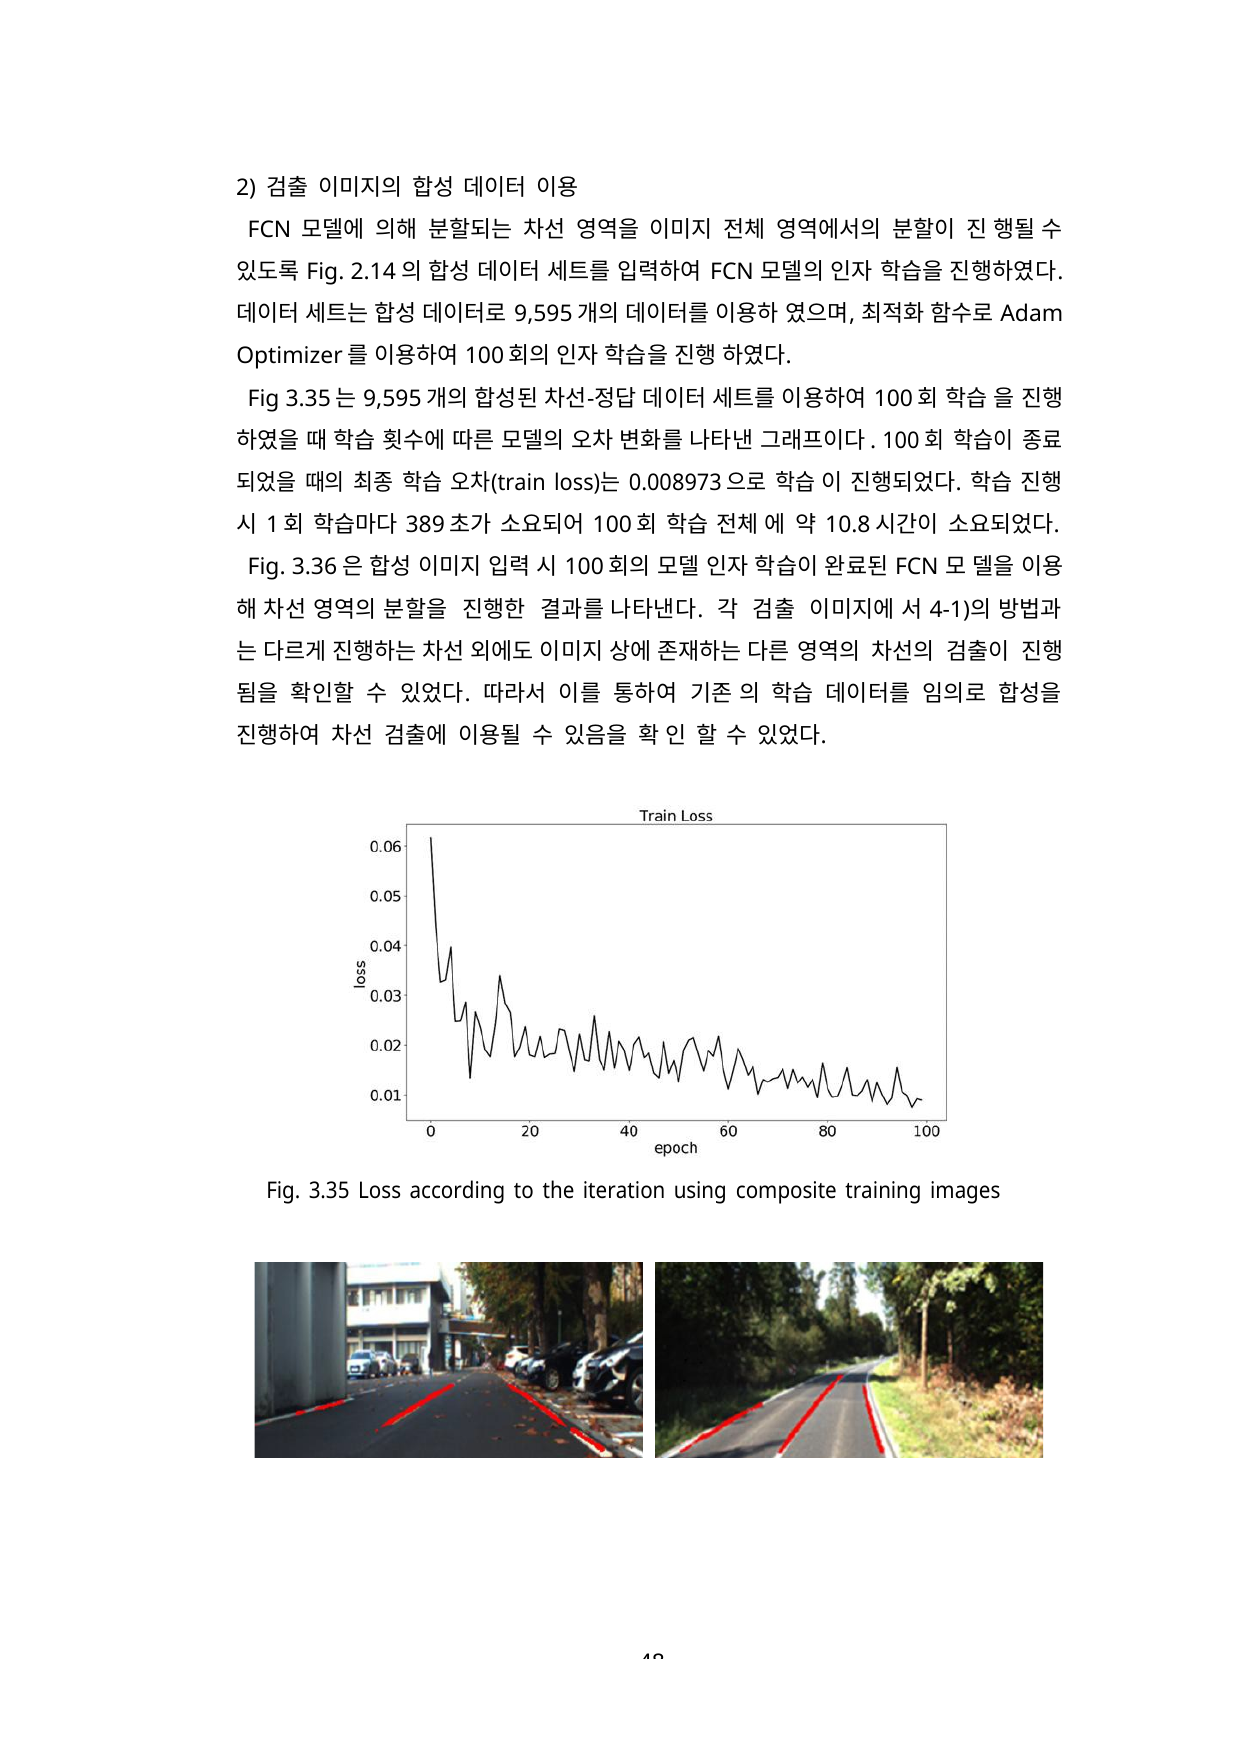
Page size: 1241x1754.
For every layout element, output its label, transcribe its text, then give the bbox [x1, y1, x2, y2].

text Fig. 3.36은 합성 이미지 입력 시 100회의 모델 인자 학습이 완료된 FCN 모 델을 이용해 차선 영역의 분할을 진행한 결과를 나타낸다. 각 검출 이미지에 서 4-1)의 방법과는 다르게 진행하는 차선 외에도 이미지 상에 존재하는 다른 영역의 차선의 검출이 진행됨을 확인할 수 있었다. 따라서 이를 통하여 기존 의 학습 데이터를 임의로 합성을 진행하여 차선 검출에 이용될 수 있음을 확 인 할 수 있었다. [236, 550, 1063, 750]
picture [348, 805, 948, 1158]
text Fig. 3.35 Loss according to the iteration using composite training images [266, 1174, 1221, 1205]
text FCN 모델에 의해 분할되는 차선 영역을 이미지 전체 영역에서의 분할이 진 행될 수 있도록 Fig. 2.14의 합성 데이터 세트를 입력하여 FCN 모델의 인자 학습을 진행하였다. 데이터 세트는 합성 데이터로 9,595개의 데이터를 이용하 였으며, 최적화 함수로 Adam Optimizer를 이용하여 100회의 인자 학습을 진행 하였다. [236, 213, 1063, 371]
picture [254, 1262, 643, 1458]
picture [655, 1262, 1044, 1458]
text Fig 3.35는 9,595개의 합성된 차선-정답 데이터 세트를 이용하여 100회 학습 을 진행하였을 때 학습 횟수에 따른 모델의 오차 변화를 나타낸 그래프이다. 100회 학습이 종료되었을 때의 최종 학습 오차(train loss)는 0.008973으로 학습 이 진행되었다. 학습 진행시 1회 학습마다 389초가 소요되어 100회 학습 전체 에 약 10.8시간이 소요되었다. [236, 382, 1063, 539]
list 검출 이미지의 합성 데이터 이용 [236, 171, 1221, 202]
